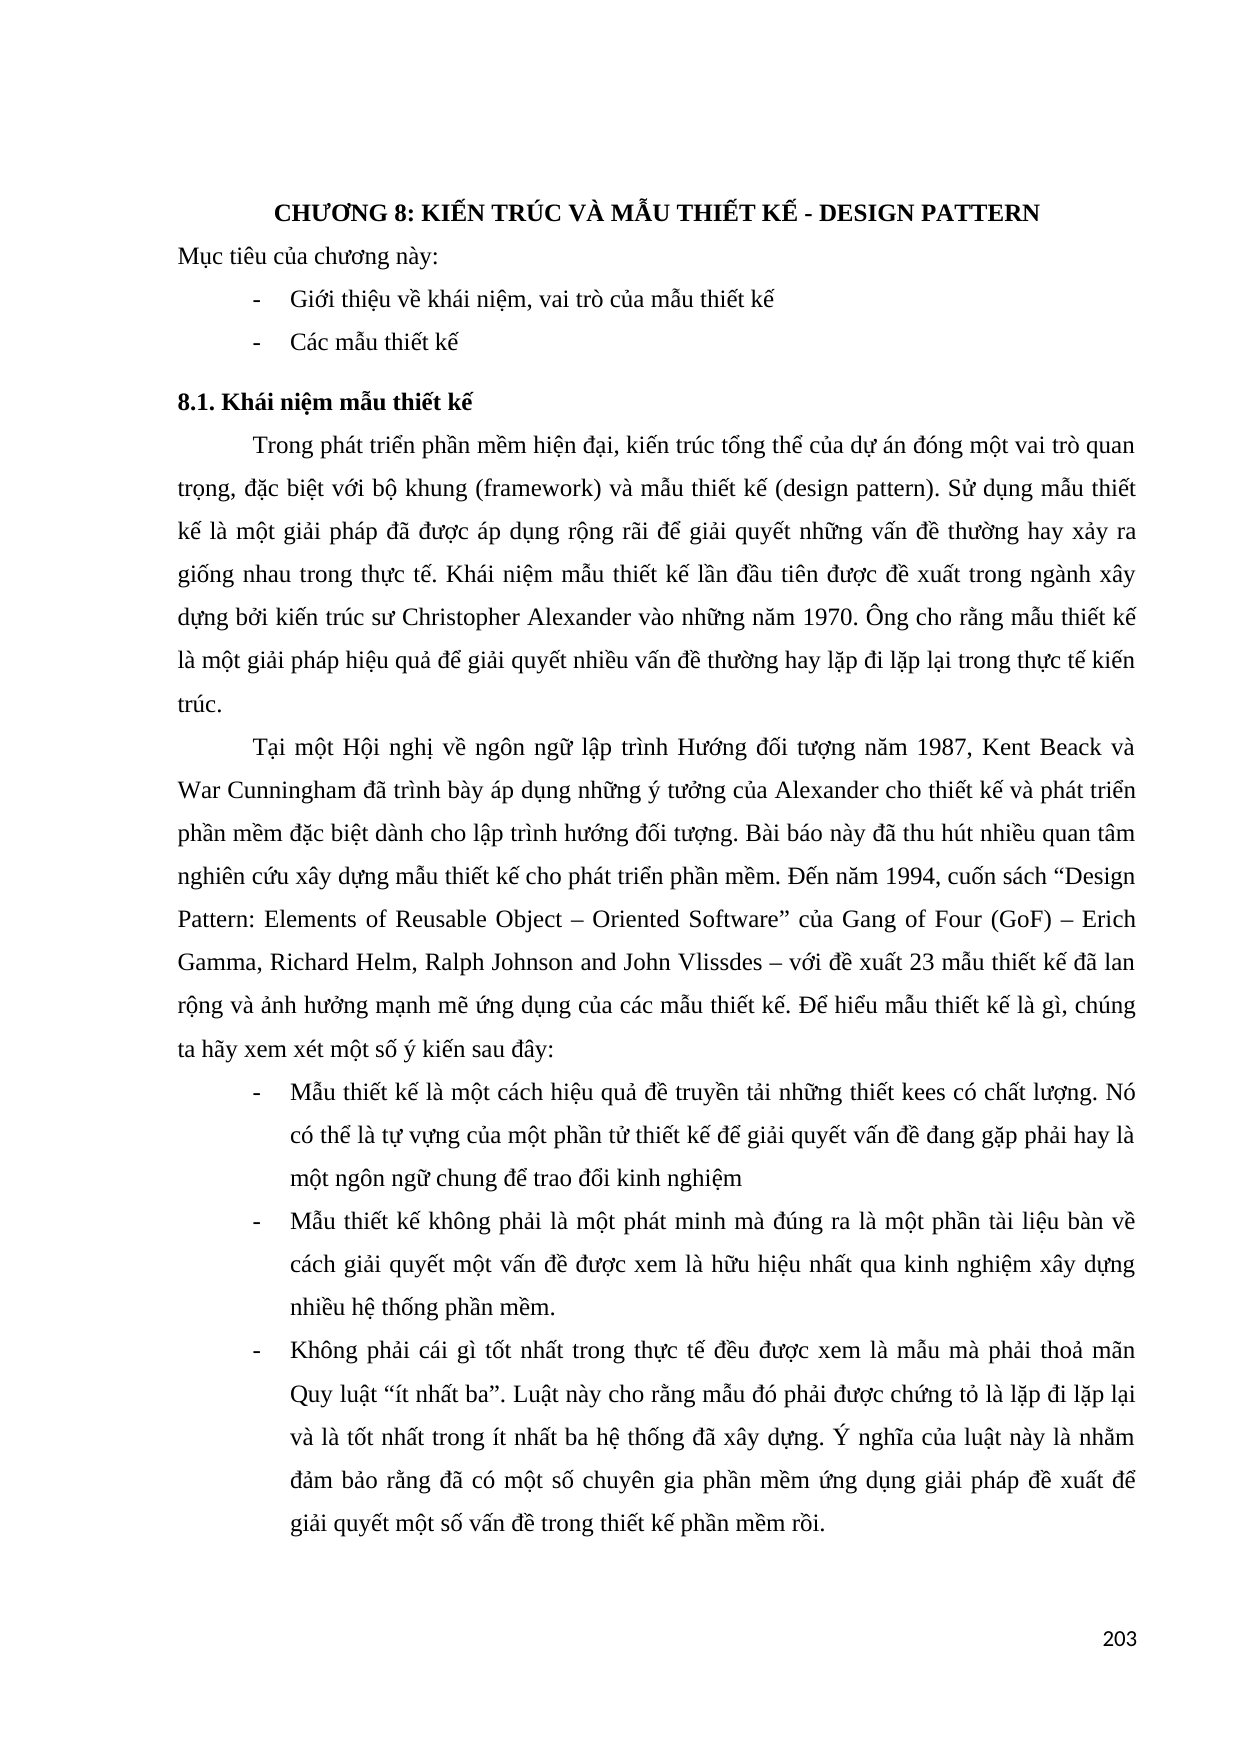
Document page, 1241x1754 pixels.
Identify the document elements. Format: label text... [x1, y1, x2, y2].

list Mẫu thiết kế không phải là một phát minh mà đúng ra là một phần tài liệu bàn về cách giải quyết một vấn đề được xem là hữu hiệu nhất qua kinh nghiệm xây dựng nhiều hệ thống phần mềm. [252, 1206, 1137, 1321]
list Không phải cái gì tốt nhất trong thực tế đều được xem là mẫu mà phải thoả mãn Quy luật “ít nhất ba”. Luật này cho rằng mẫu đó phải được chứng tỏ là lặp đi lặp lại và là tốt nhất trong ít nhất ba hệ thống đã xây dựng. Ý nghĩa của luật này là nhằm đảm bảo rằng đã có một số chuyên gia phần mềm ứng dụng giải pháp đề xuất để giải quyết một số vấn đề trong thiết kế phần mềm rồi. [252, 1336, 1137, 1537]
subtitle 8.1. Khái niệm mẫu thiết kế [177, 387, 1137, 416]
list Giới thiệu về khái niệm, vai trò của mẫu thiết kế [252, 284, 1137, 313]
text Tại một Hội nghị về ngôn ngữ lập trình Hướng đối tượng năm 1987, Kent Beack và War Cunningham đã trình bày áp dụng những ý tưởng của Alexander cho thiết kế và phát triển phần mềm đặc biệt dành cho lập trình hướng đối tượng. Bài báo này đã thu hút nhiều quan tâm nghiên cứu xây dựng mẫu thiết kế cho phát triển phần mềm. Đến năm 1994, cuốn sách “Design Pattern: Elements of Reusable Object – Oriented Software” của Gang of Four (GoF) – Erich Gamma, Richard Helm, Ralph Johnson and John Vlissdes – với đề xuất 23 mẫu thiết kế đã lan rộng và ảnh hưởng mạnh mẽ ứng dụng của các mẫu thiết kế. Để hiểu mẫu thiết kế là gì, chúng ta hãy xem xét một số ý kiến sau đây: [177, 732, 1137, 1062]
subtitle CHƯƠNG 8: KIẾN TRÚC VÀ MẪU THIẾT KẾ - DESIGN PATTERN [177, 198, 1137, 226]
text Mục tiêu của chương này: [177, 241, 1137, 269]
text Trong phát triển phần mềm hiện đại, kiến trúc tổng thể của dự án đóng một vai trò quan trọng, đặc biệt với bộ khung (framework) và mẫu thiết kế (design pattern). Sử dụng mẫu thiết kế là một giải pháp đã được áp dụng rộng rãi để giải quyết những vấn đề thường hay xảy ra giống nhau trong thực tế. Khái niệm mẫu thiết kế lần đầu tiên được đề xuất trong ngành xây dựng bởi kiến trúc sư Christopher Alexander vào những năm 1970. Ông cho rằng mẫu thiết kế là một giải pháp hiệu quả để giải quyết nhiều vấn đề thường hay lặp đi lặp lại trong thực tế kiến trúc. [177, 430, 1137, 717]
list Các mẫu thiết kế [252, 327, 1137, 356]
list Mẫu thiết kế là một cách hiệu quả đề truyền tải những thiết kees có chất lượng. Nó có thể là tự vựng của một phần tử thiết kế để giải quyết vấn đề đang gặp phải hay là một ngôn ngữ chung để trao đổi kinh nghiệm [252, 1077, 1137, 1192]
